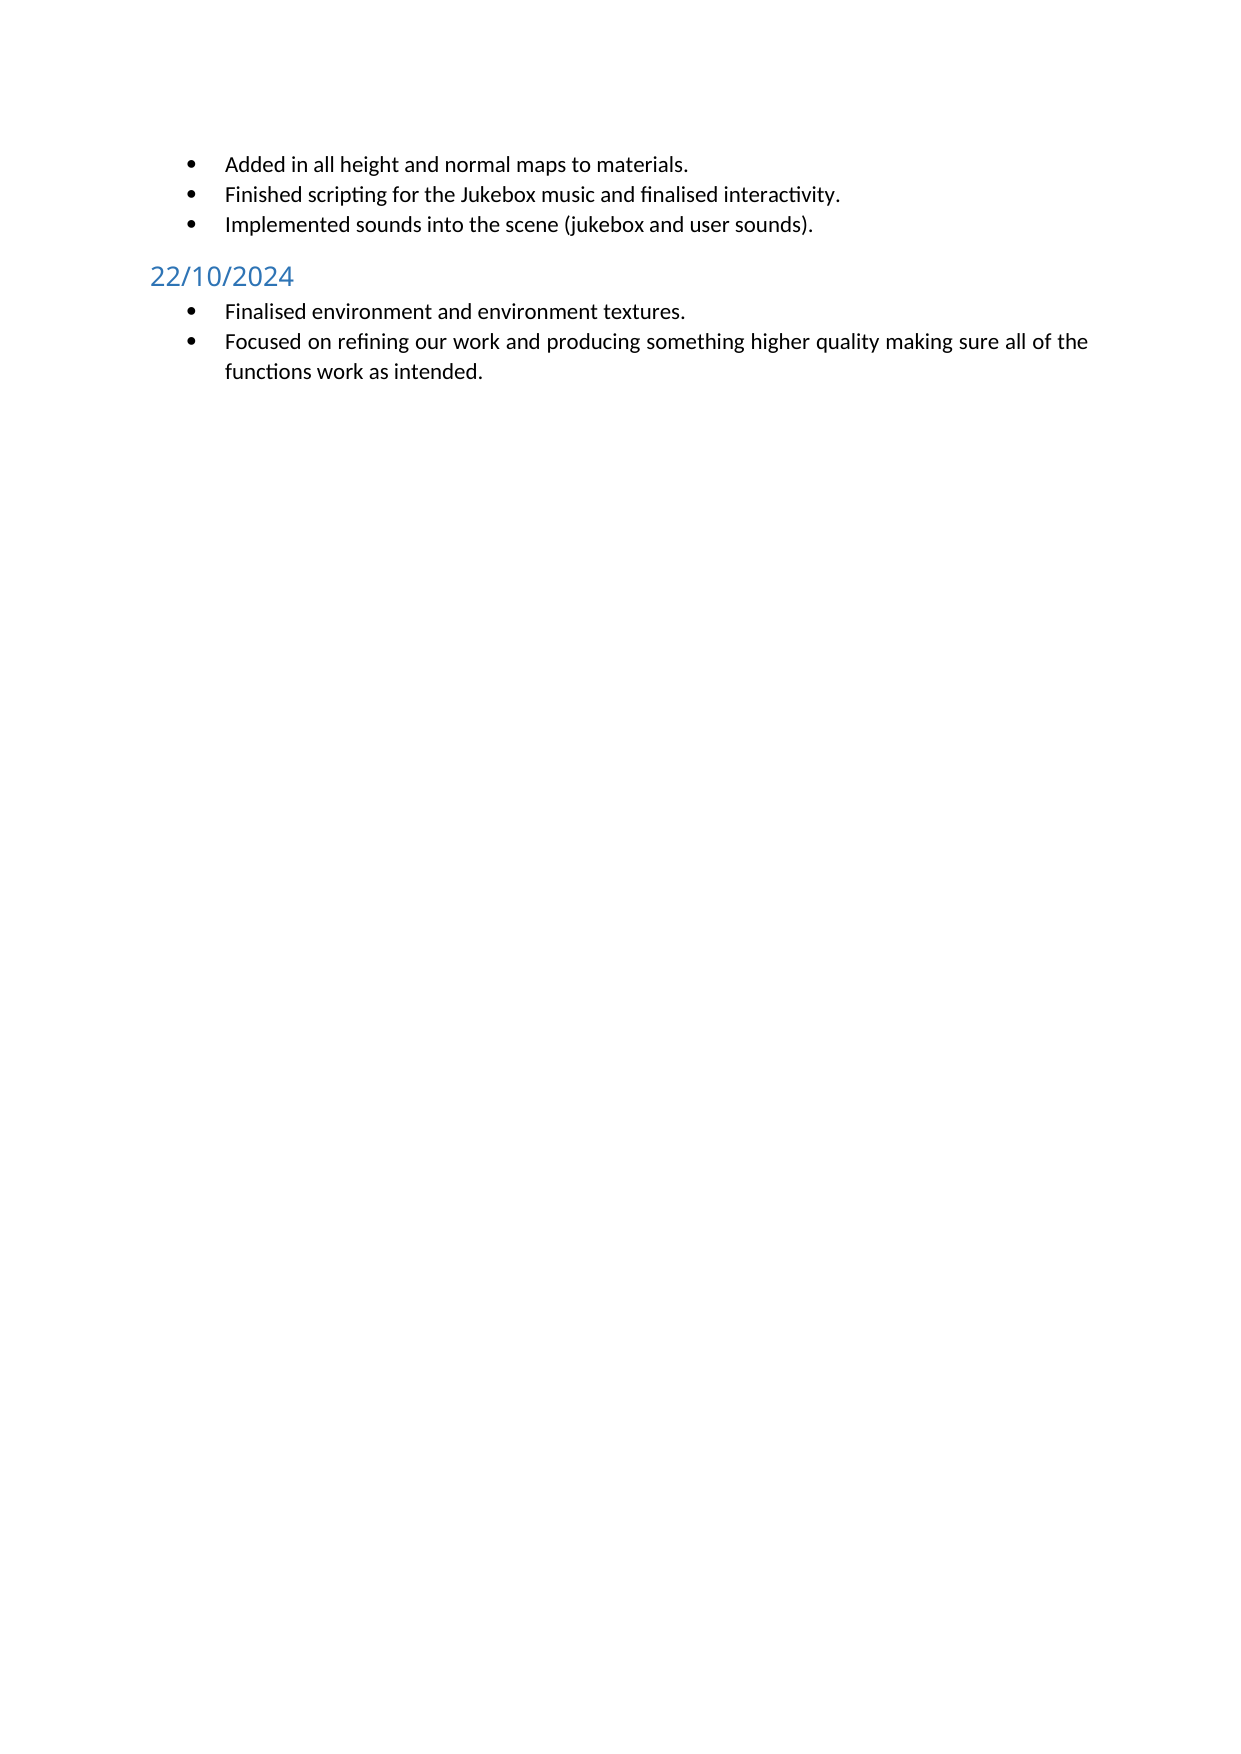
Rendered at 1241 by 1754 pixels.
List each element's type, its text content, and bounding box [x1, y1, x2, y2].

list Added in all height and normal maps to materials. [187, 150, 1090, 178]
list Implemented sounds into the scene (jukebox and user sounds). [187, 210, 1090, 238]
list Finalised environment and environment textures. [187, 297, 1090, 325]
list Focused on refining our work and producing something higher quality making sure all of the functions work as intended. [187, 327, 1090, 386]
subtitle 22/10/2024 [150, 257, 1090, 294]
list Finished scripting for the Jukebox music and finalised interactivity. [187, 180, 1090, 208]
